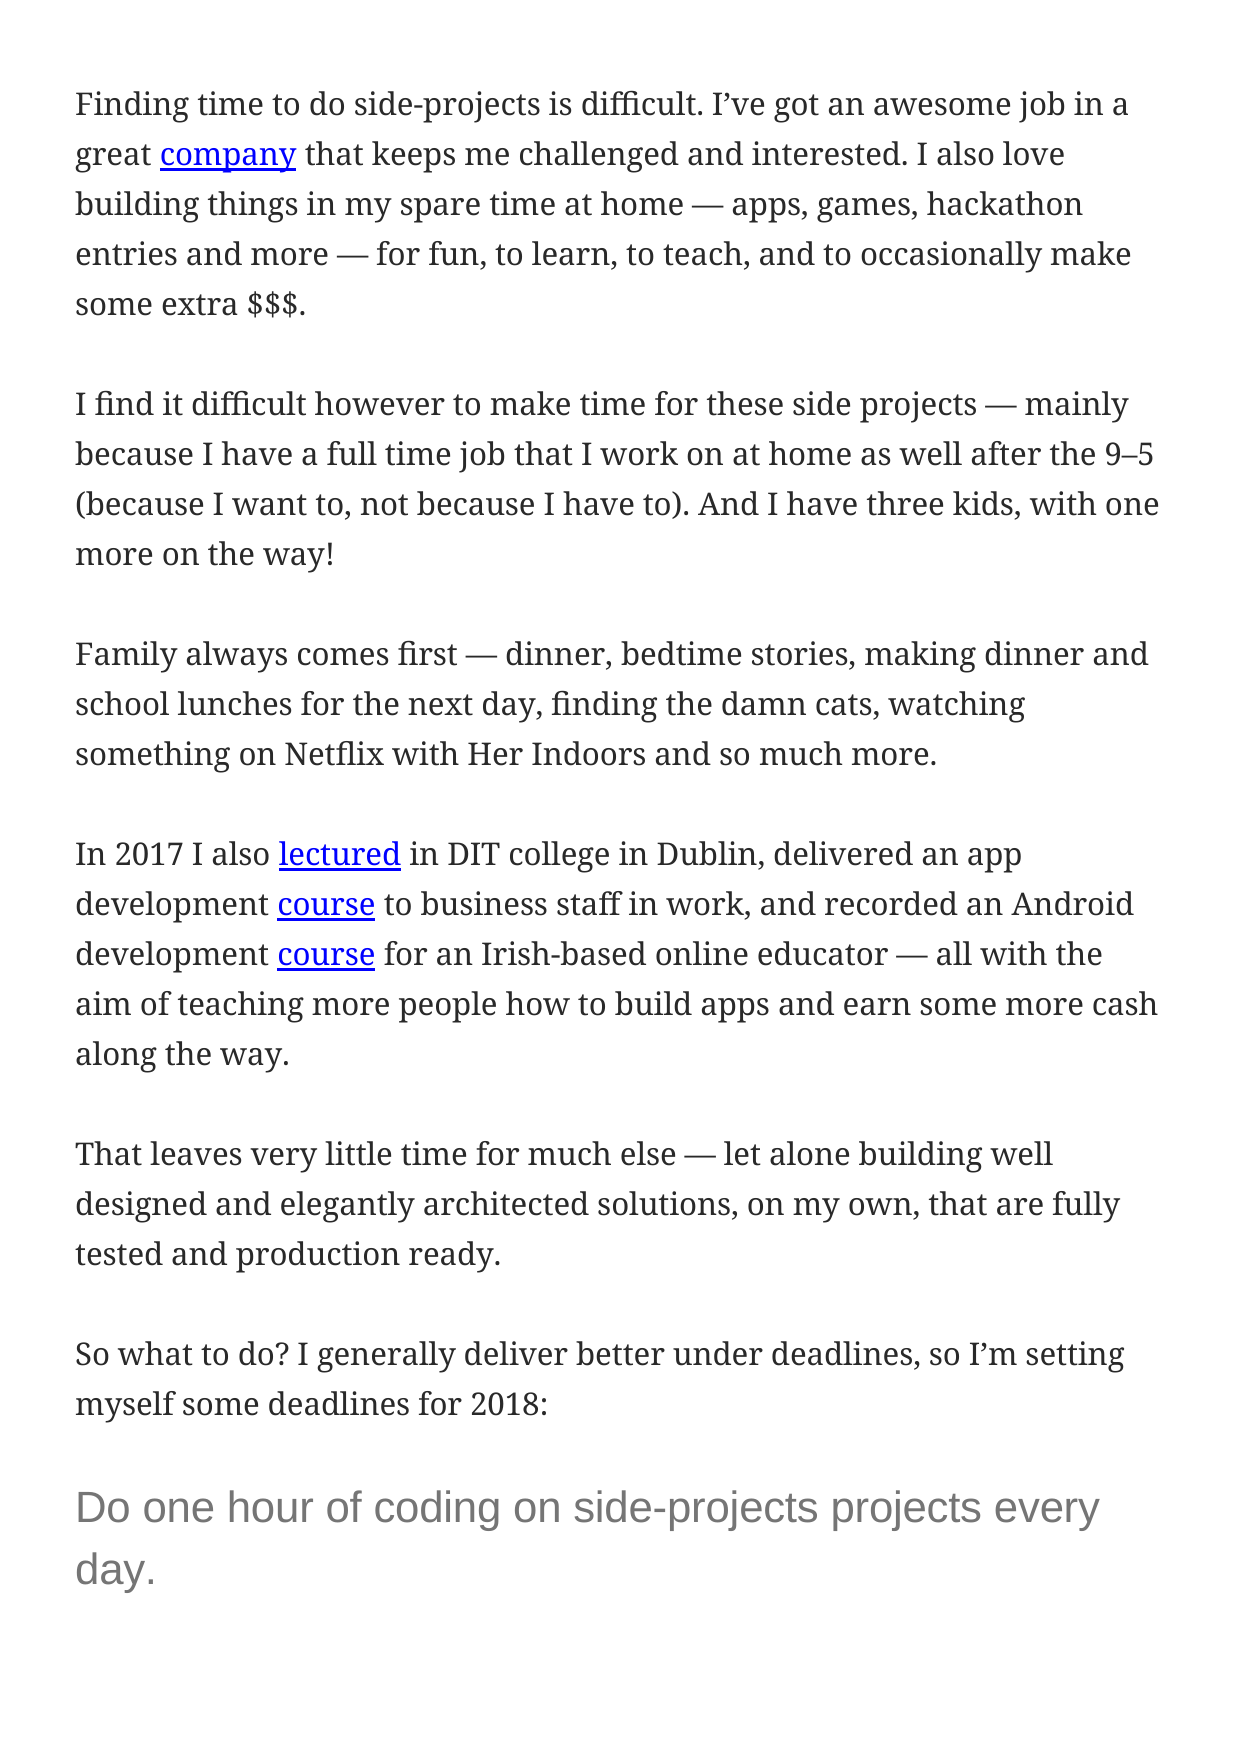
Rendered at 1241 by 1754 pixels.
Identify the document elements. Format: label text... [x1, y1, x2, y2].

text Family always comes first — dinner, bedtime stories, making dinner and school lunches for the next day, finding the damn cats, watching something on Netflix with Her Indoors and so much more. [75, 625, 1165, 775]
text I find it difficult however to make time for these side projects — mainly because I have a full time job that I work on at home as well after the 9–5 (because I want to, not because I have to). And I have three kids, with one more on the way! [75, 375, 1165, 575]
text Finding time to do side-projects is difficult. I’ve got an awesome job in a great company that keeps me challenged and interested. I also love building things in my spare time at home — apps, games, hackathon entries and more — for fun, to learn, to teach, and to occasionally make some extra $$$. [75, 75, 1165, 325]
text So what to do? I generally deliver better under deadlines, so I’m setting myself some deadlines for 2018: [75, 1325, 1165, 1425]
text That leaves very little time for much else — let alone building well designed and elegantly architected solutions, on my own, that are fully tested and production ready. [75, 1125, 1165, 1275]
text In 2017 I also lectured in DIT college in Dublin, delivered an app development course to business staff in work, and recorded an Android development course for an Irish-based online educator — all with the aim of teaching more people how to build apps and earn some more cash along the way. [75, 825, 1165, 1075]
text Do one hour of coding on side-projects projects every day. [75, 1469, 1165, 1594]
